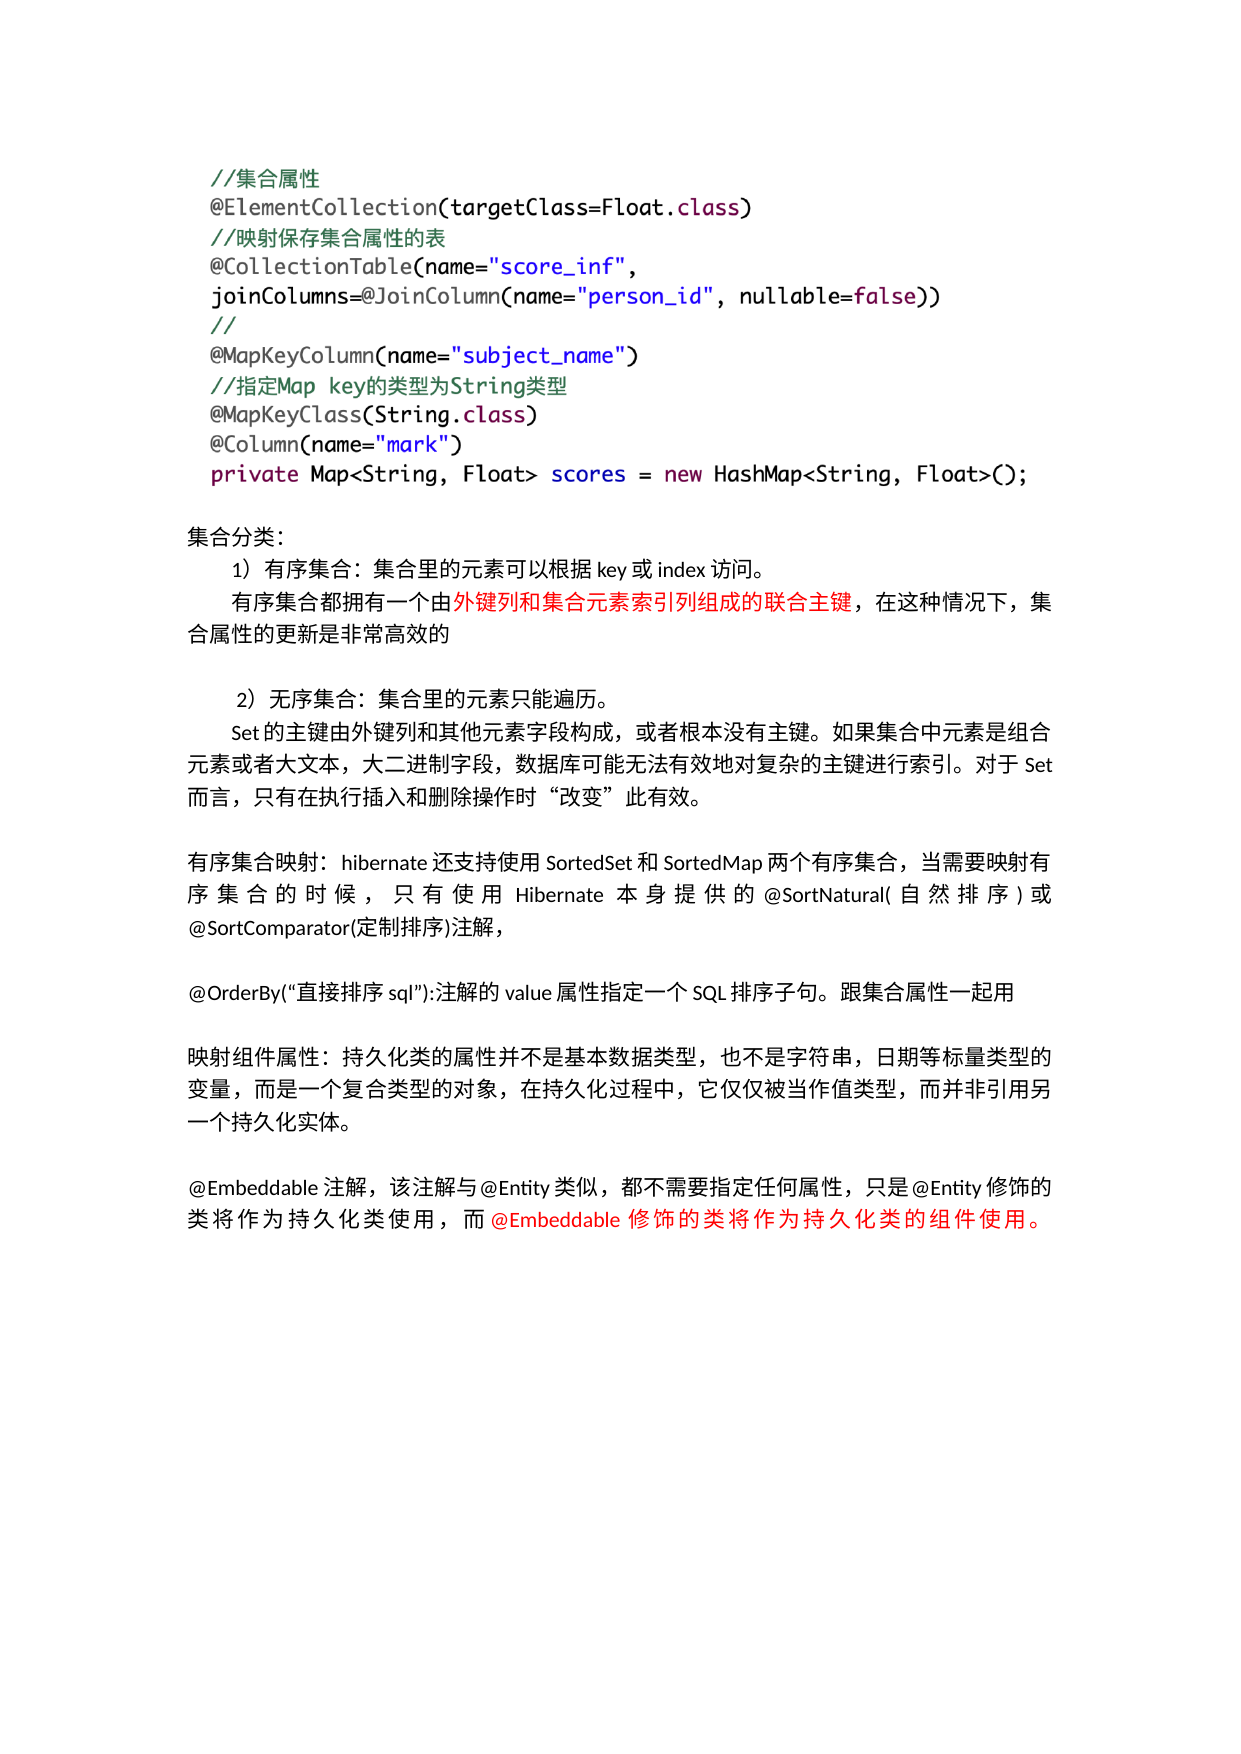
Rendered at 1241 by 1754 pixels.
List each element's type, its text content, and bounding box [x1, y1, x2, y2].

list Set的主键由外键列和其他元素字段构成，或者根本没有主键。如果集合中元素是组合元素或者大文本，大二进制字段，数据库可能无法有效地对复杂的主键进行索引。对于Set而言，只有在执行插入和删除操作时“改变”此有效。 [187, 714, 1053, 812]
list 有序集合都拥有一个由外键列和集合元素索引列组成的联合主键，在这种情况下，集合属性的更新是非常高效的 [187, 584, 1053, 649]
list @Embeddable注解，该注解与@Entity类似，都不需要指定任何属性，只是@Entity修饰的类将作为持久化类使用，而@Embeddable修饰的类将作为持久化类的组件使用。 [187, 1169, 1053, 1234]
list 有序集合映射：hibernate还支持使用SortedSet和SortedMap两个有序集合，当需要映射有序集合的时候，只有使用Hibernate本身提供的@SortNatural(自然排序)或@SortComparator(定制排序)注解， [187, 844, 1053, 942]
list 2）无序集合：集合里的元素只能遍历。 [187, 682, 1053, 714]
list 1）有序集合：集合里的元素可以根据key或index访问。 [187, 552, 1053, 584]
list 映射组件属性：持久化类的属性并不是基本数据类型，也不是字符串，日期等标量类型的变量，而是一个复合类型的对象，在持久化过程中，它仅仅被当作值类型，而并非引用另一个持久化实体。 [187, 1039, 1053, 1137]
picture [187, 162, 1053, 505]
list 集合分类： [187, 519, 1053, 552]
list @OrderBy(“直接排序sql”):注解的value属性指定一个SQL排序子句。跟集合属性一起用 [187, 974, 1053, 1007]
